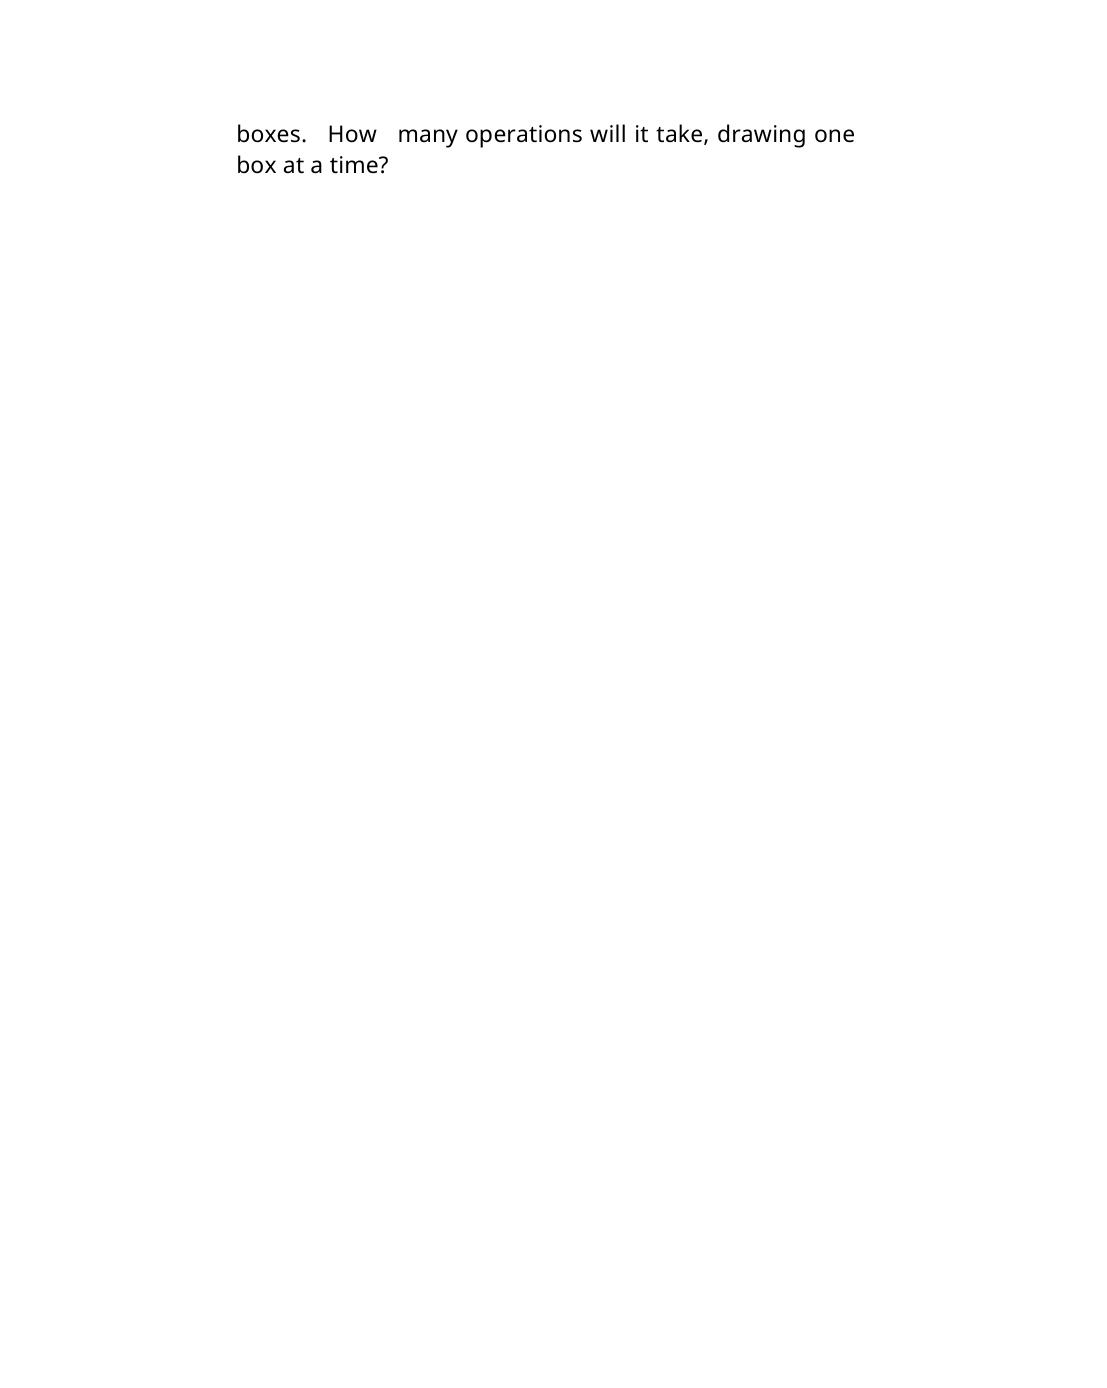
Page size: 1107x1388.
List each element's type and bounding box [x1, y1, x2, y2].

text [236, 118, 855, 181]
